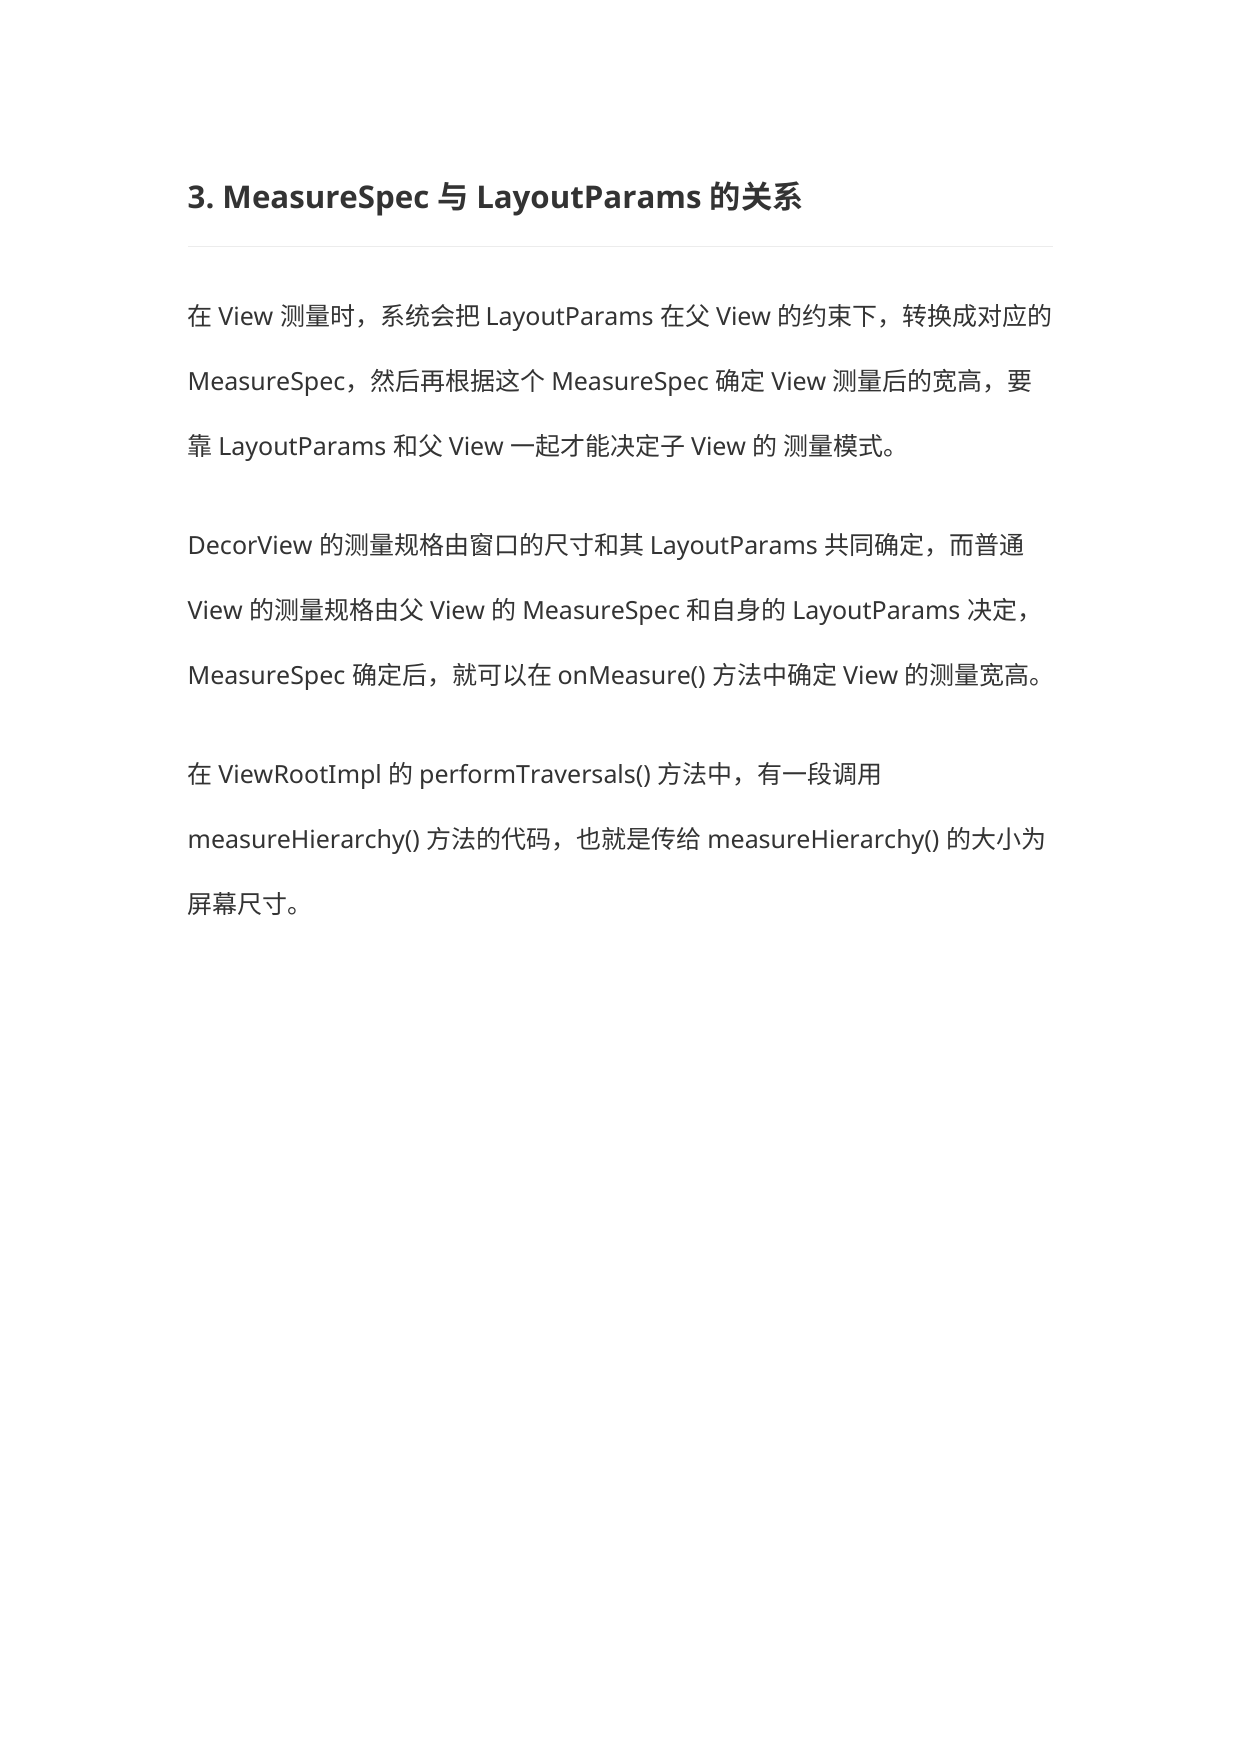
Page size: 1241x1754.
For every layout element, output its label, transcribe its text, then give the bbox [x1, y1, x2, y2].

text DecorView 的测量规格由窗口的尺寸和其 LayoutParams 共同确定，而普通 View 的测量规格由父 View 的 MeasureSpec 和自身的 LayoutParams 决定，MeasureSpec 确定后，就可以在 onMeasure() 方法中确定 View 的测量宽高。 [187, 511, 1053, 706]
text 在 ViewRootImpl 的 performTraversals() 方法中，有一段调用 measureHierarchy() 方法的代码，也就是传给 measureHierarchy() 的大小为屏幕尺寸。 [187, 740, 1053, 935]
text 3. MeasureSpec 与 LayoutParams 的关系 [187, 162, 1053, 247]
text 在 View 测量时，系统会把 LayoutParams 在父 View 的约束下，转换成对应的 MeasureSpec，然后再根据这个 MeasureSpec 确定 View 测量后的宽高，要靠 LayoutParams 和父 View 一起才能决定子 View 的 测量模式。 [187, 282, 1053, 477]
